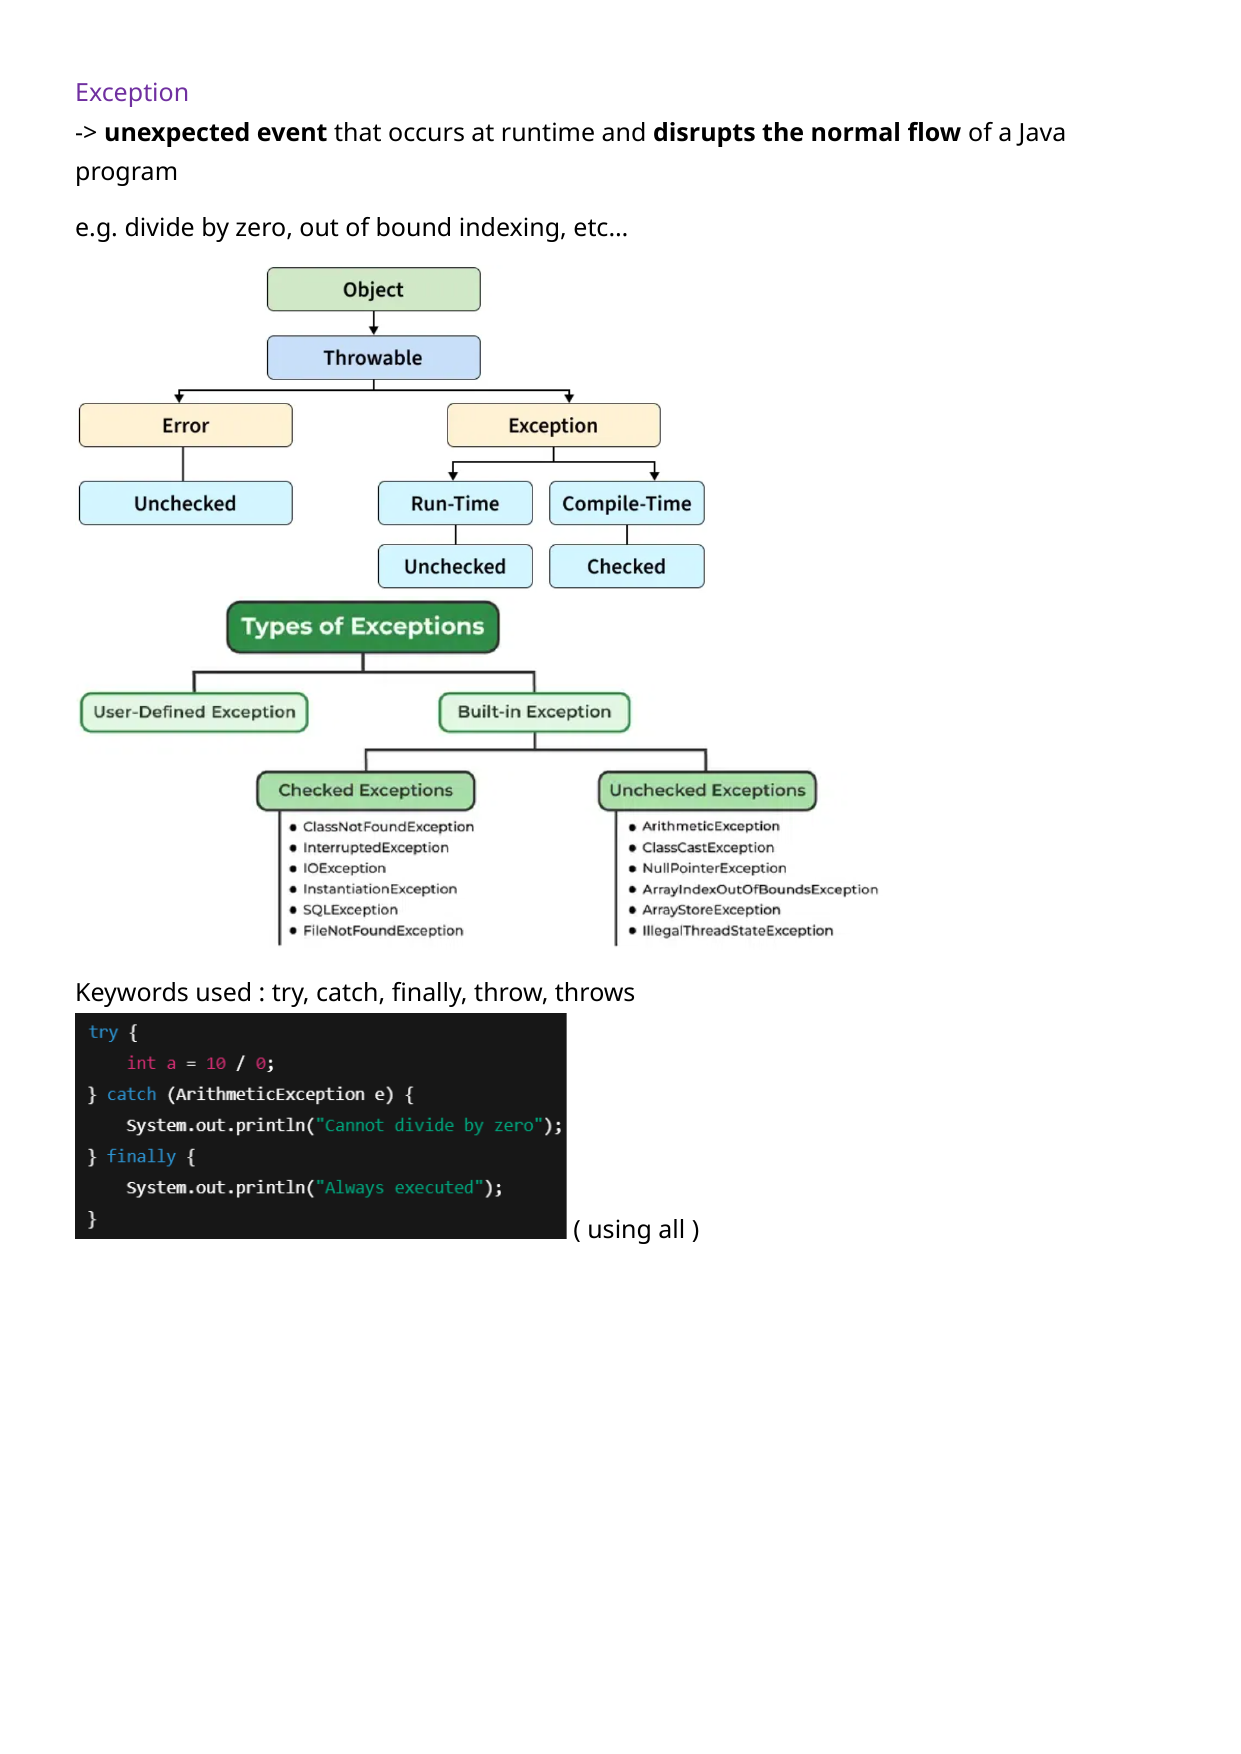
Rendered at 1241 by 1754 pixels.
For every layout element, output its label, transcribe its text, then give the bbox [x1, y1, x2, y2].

picture [75, 265, 708, 593]
picture [75, 1013, 567, 1239]
picture [75, 596, 885, 954]
text Exception -> unexpected event that occurs at runtime and disrupts the normal flow of a Java program [75, 75, 1165, 187]
text e.g. divide by zero, out of bound indexing, etc… [75, 209, 1165, 243]
